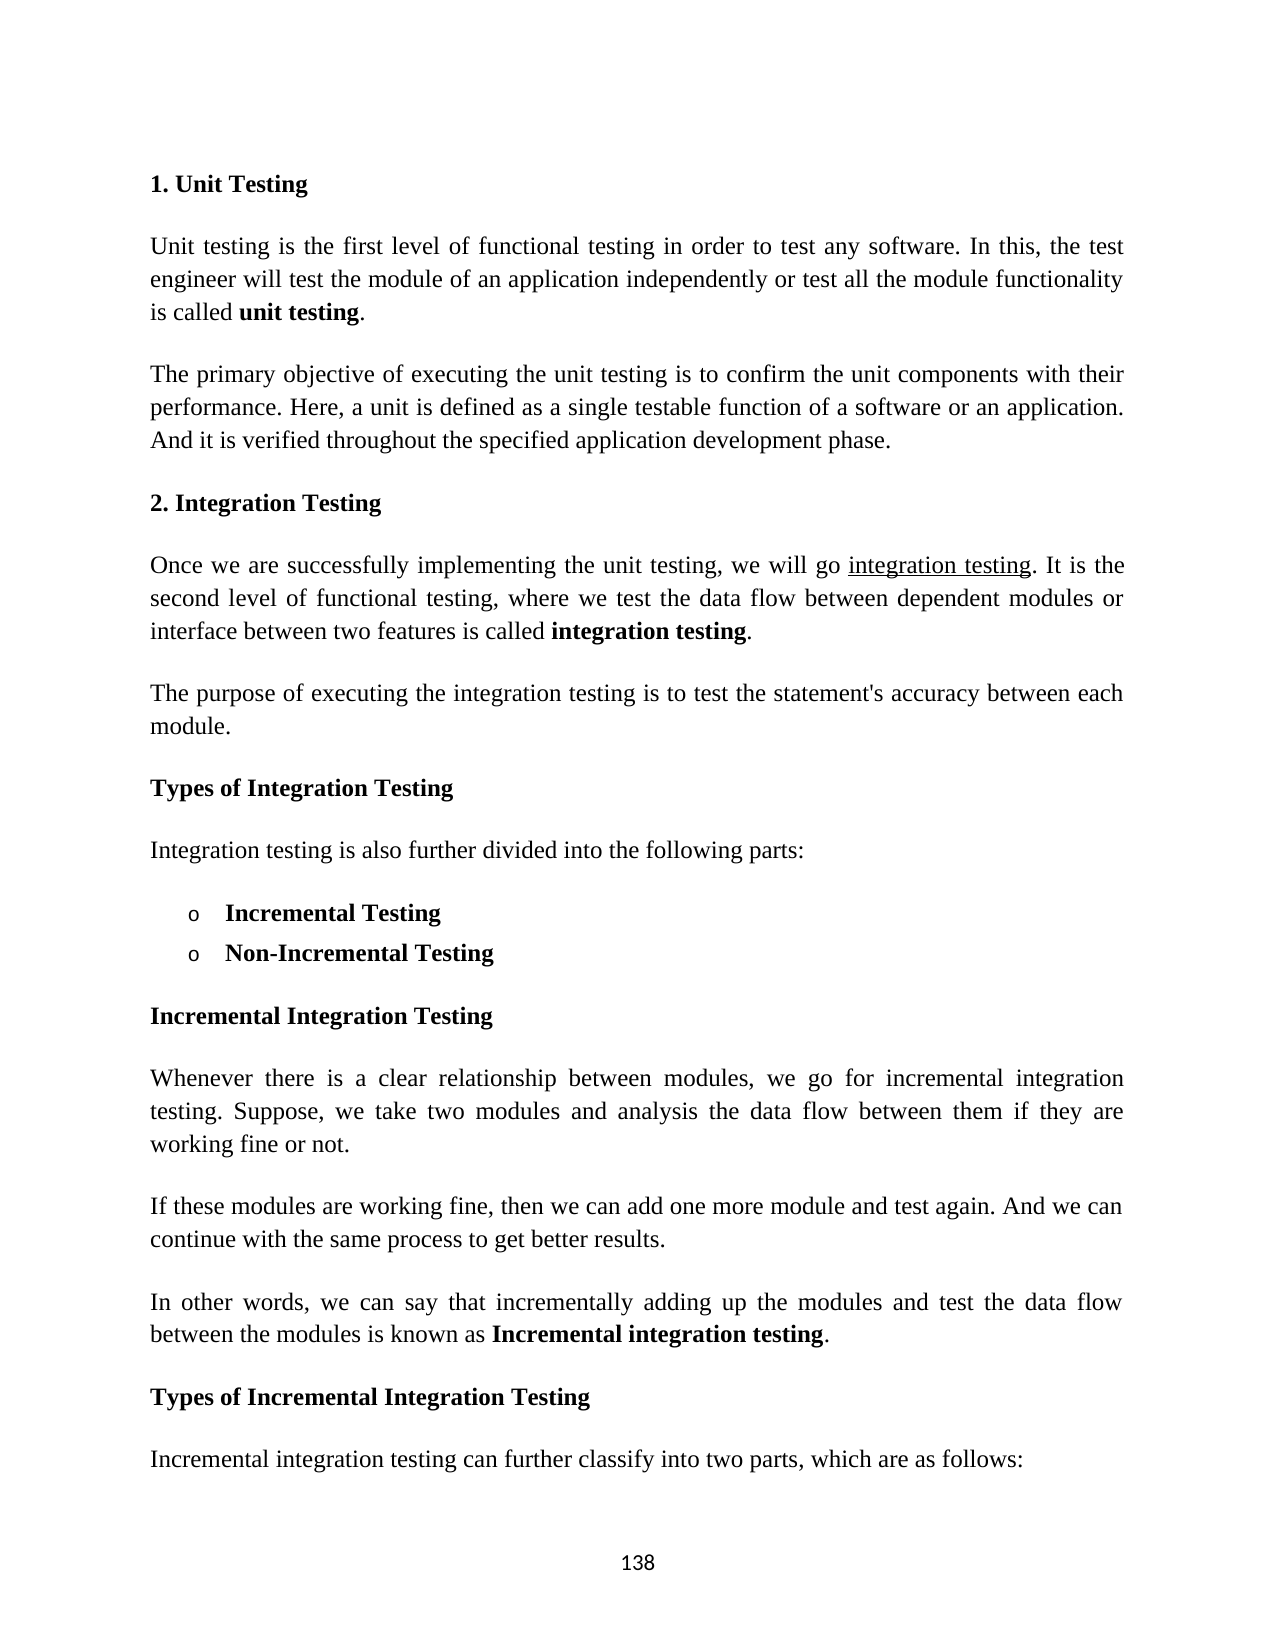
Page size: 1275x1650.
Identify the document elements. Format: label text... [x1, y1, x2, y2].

text 2. Integration Testing [150, 488, 1125, 516]
text Unit testing is the first level of functional testing in order to test any software. In this, the test engineer will test the module of an application independently or test all the module functionality is called unit testing. [150, 231, 1125, 326]
text Types of Incremental Integration Testing [150, 1382, 1125, 1411]
text Integration testing is also further divided into the following parts: [150, 835, 1125, 864]
list Incremental Testing [187, 898, 1125, 927]
text The purpose of executing the integration testing is to test the statement's accuracy between each module. [150, 678, 1125, 740]
text 1. Unit Testing [150, 169, 1125, 198]
text If these modules are working fine, then we can add one more module and test again. And we can continue with the same process to get better results. [150, 1191, 1125, 1253]
text Incremental Integration Testing [150, 1001, 1125, 1030]
text Types of Integration Testing [150, 773, 1125, 802]
text The primary objective of executing the unit testing is to confirm the unit components with their performance. Here, a unit is defined as a single testable function of a software or an application. And it is verified throughout the specified application development phase. [150, 359, 1125, 454]
text Whenever there is a clear relationship between modules, we go for incremental integration testing. Suppose, we take two modules and analysis the data flow between them if they are working fine or not. [150, 1063, 1125, 1158]
text Once we are successfully implementing the unit testing, we will go integration testing. It is the second level of functional testing, where we test the data flow between dependent modules or interface between two features is called integration testing. [150, 550, 1125, 644]
text Incremental integration testing can further classify into two parts, which are as follows: [150, 1444, 1125, 1473]
text In other words, we can say that incrementally adding up the modules and test the data flow between the modules is known as Incremental integration testing. [150, 1287, 1125, 1348]
list Non-Incremental Testing [187, 938, 1125, 967]
